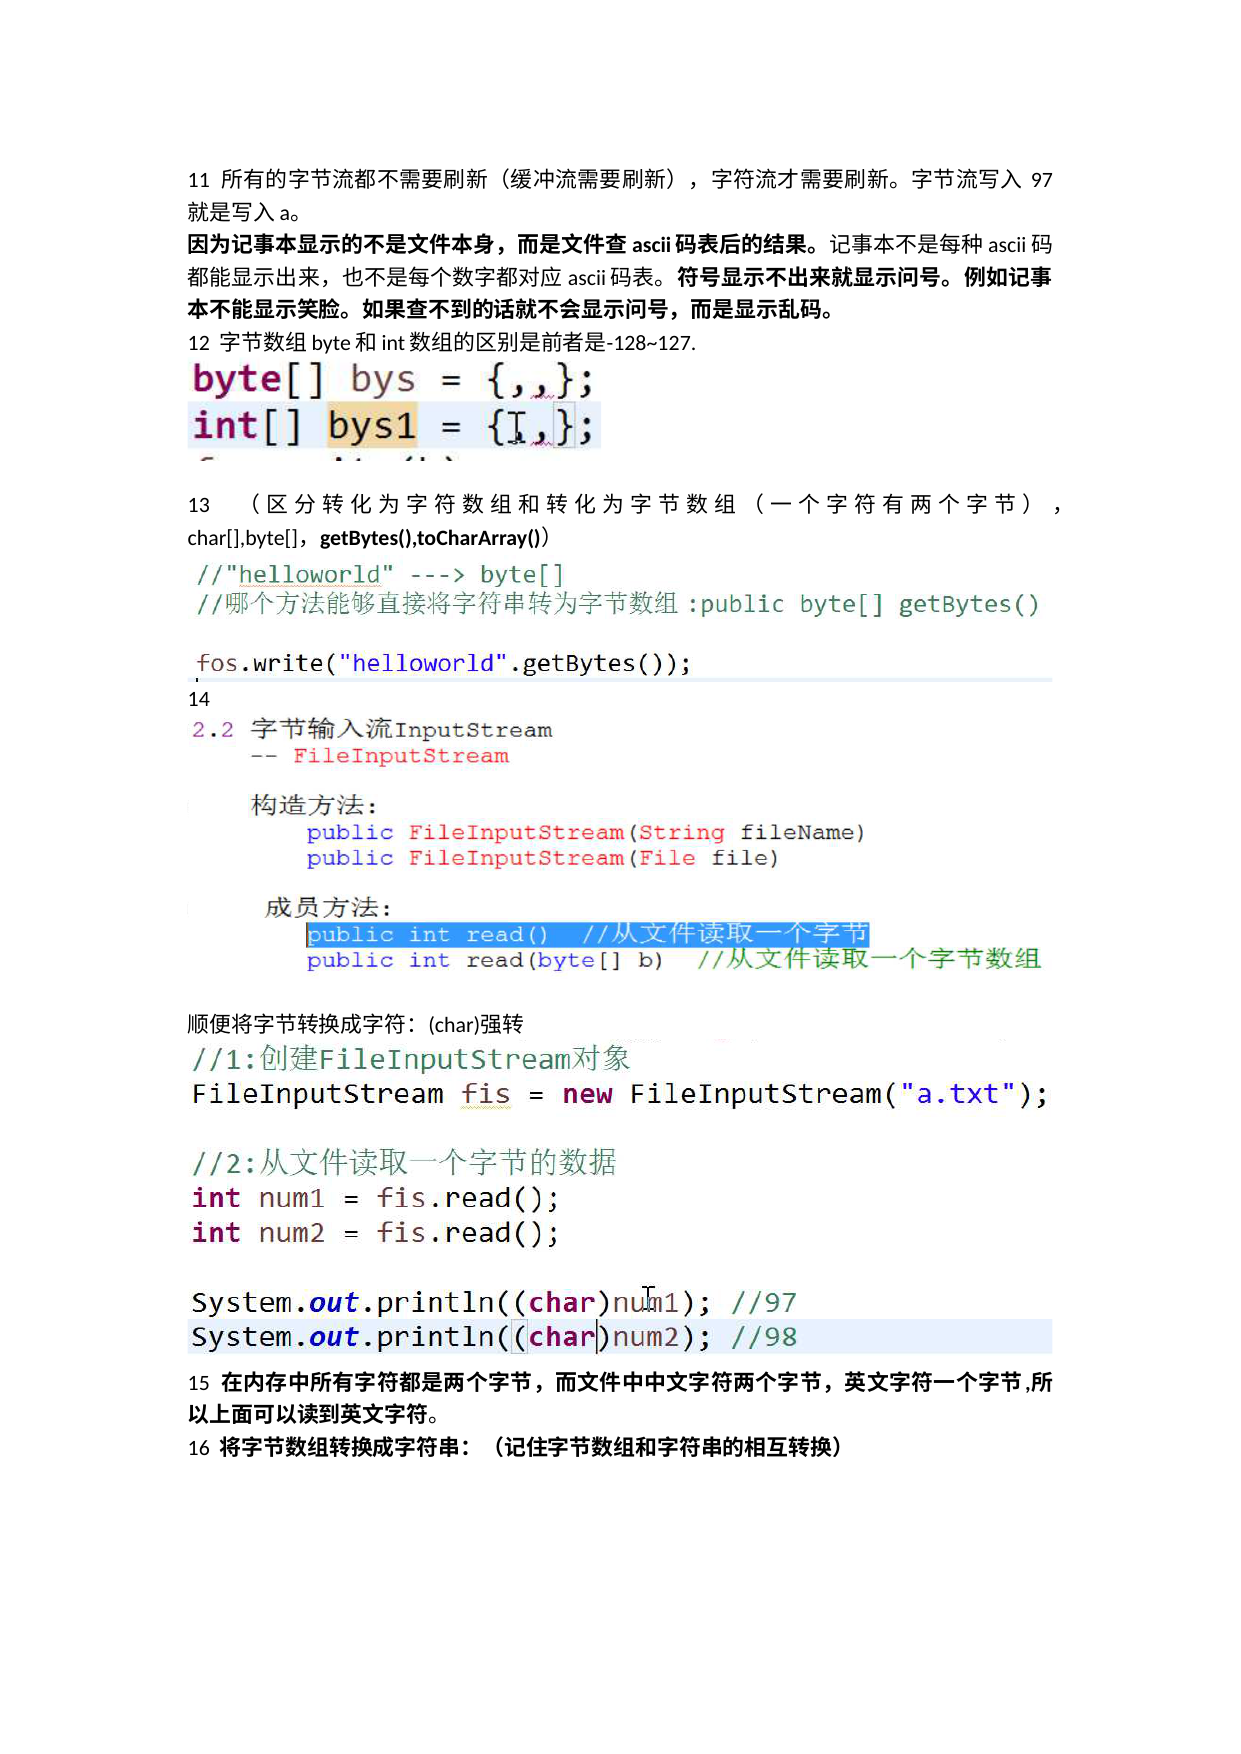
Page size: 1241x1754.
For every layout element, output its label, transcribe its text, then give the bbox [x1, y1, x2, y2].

text 因为记事本显示的不是文件本身，而是文件查ascii码表后的结果。记事本不是每种ascii码都能显示出来，也不是每个数字都对应ascii码表。符号显示不出来就显示问号。例如记事本不能显示笑脸。如果查不到的话就不会显示问号，而是显示乱码。 [187, 227, 1053, 324]
text 顺便将字节转换成字符：(char)强转 [187, 1007, 1053, 1039]
text 12 字节数组byte和int数组的区别是前者是-128~127. [187, 324, 1053, 357]
text 11 所有的字节流都不需要刷新（缓冲流需要刷新），字符流才需要刷新。字节流写入97就是写入a。 [187, 162, 1053, 227]
picture [187, 552, 1053, 682]
picture [187, 1039, 1053, 1358]
picture [187, 714, 1052, 979]
text 14 [187, 682, 1053, 714]
text 16 将字节数组转换成字符串：（记住字节数组和字符串的相互转换） [187, 1429, 1053, 1462]
text 13 （区分转化为字符数组和转化为字节数组（一个字符有两个字节），char[],byte[]，getBytes(),toCharArray()） [187, 487, 1053, 552]
text 15 在内存中所有字符都是两个字节，而文件中中文字符两个字节，英文字符一个字节,所以上面可以读到英文字符。 [187, 1364, 1053, 1429]
picture [187, 357, 602, 461]
